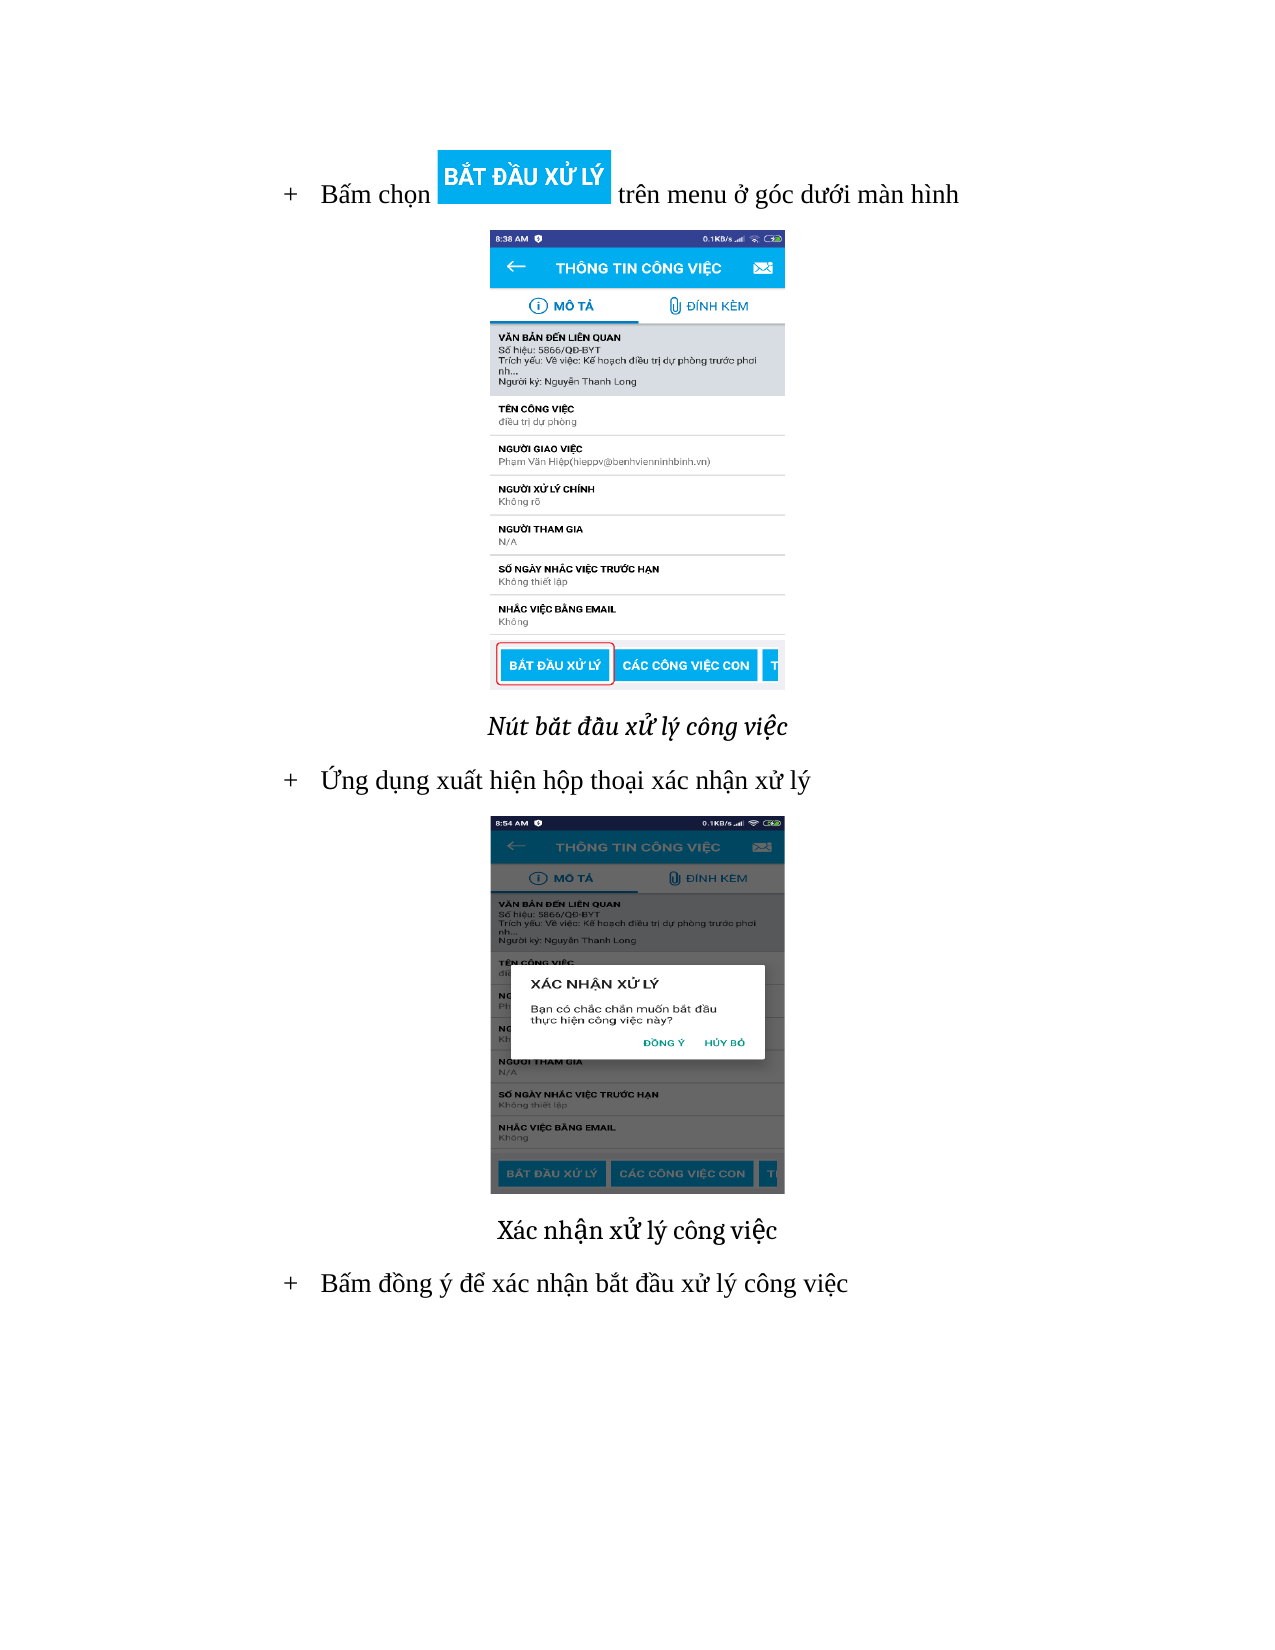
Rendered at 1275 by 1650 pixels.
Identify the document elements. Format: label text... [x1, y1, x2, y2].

picture [557, 264, 564, 273]
picture [490, 289, 785, 690]
picture [704, 263, 710, 275]
picture [754, 263, 772, 273]
picture [509, 169, 522, 184]
picture [753, 843, 771, 851]
picture [547, 169, 556, 184]
text Nút bắt đầu xử lý công việc [187, 711, 1087, 742]
picture [493, 169, 506, 184]
picture [460, 169, 473, 184]
picture [490, 230, 785, 247]
list Bấm chọn trên menu ở góc dưới màn hình [283, 150, 1087, 209]
text Xác nhận xử lý công việc [187, 1215, 1087, 1246]
picture [490, 864, 785, 1194]
picture [525, 169, 536, 185]
picture [592, 169, 602, 184]
picture [508, 264, 524, 268]
list Ứng dụng xuất hiện hộp thoại xác nhận xử lý [283, 764, 1087, 795]
picture [561, 169, 573, 185]
picture [583, 169, 592, 184]
list Bấm đồng ý để xác nhận bắt đầu xử lý công việc [283, 1268, 1087, 1299]
picture [474, 169, 485, 184]
picture [490, 816, 785, 830]
picture [446, 169, 457, 184]
